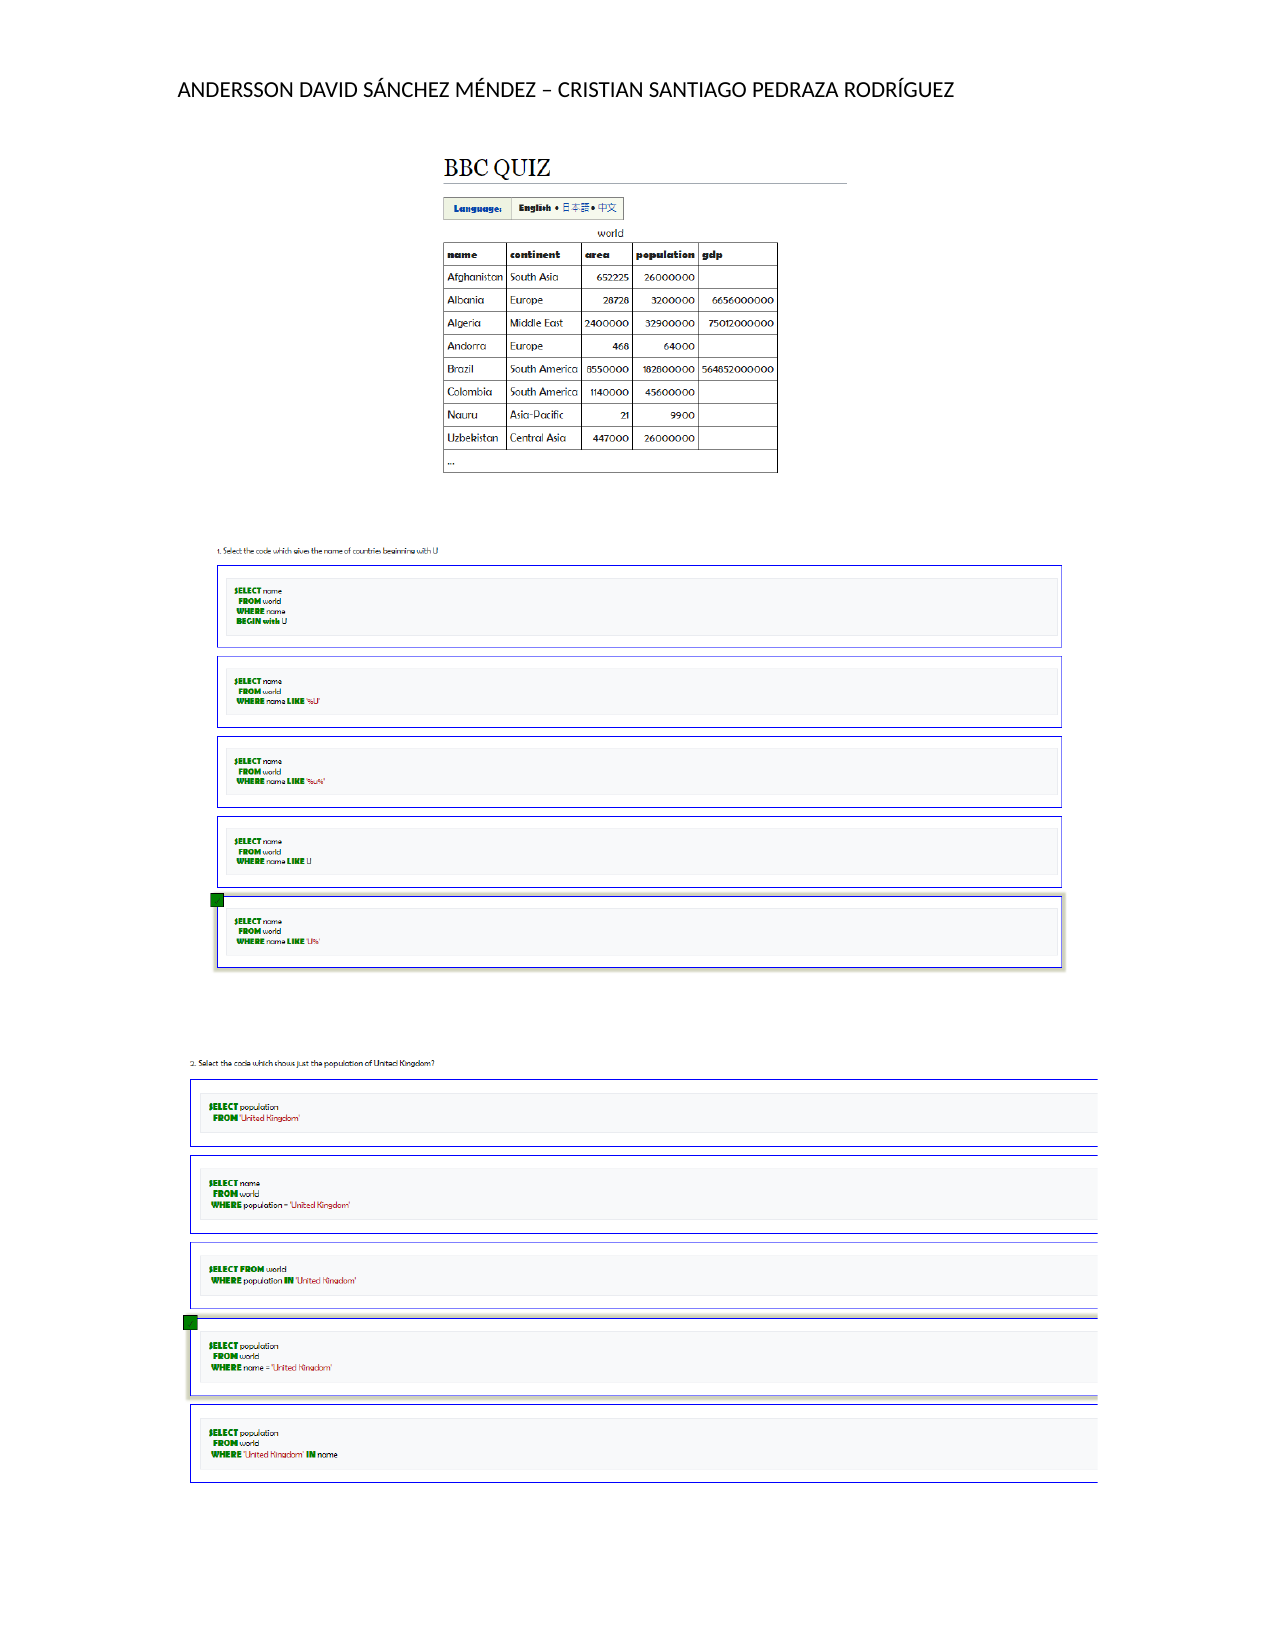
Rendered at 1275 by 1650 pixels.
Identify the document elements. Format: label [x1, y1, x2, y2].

picture [428, 147, 847, 518]
picture [208, 536, 1067, 984]
picture [177, 1049, 1098, 1490]
